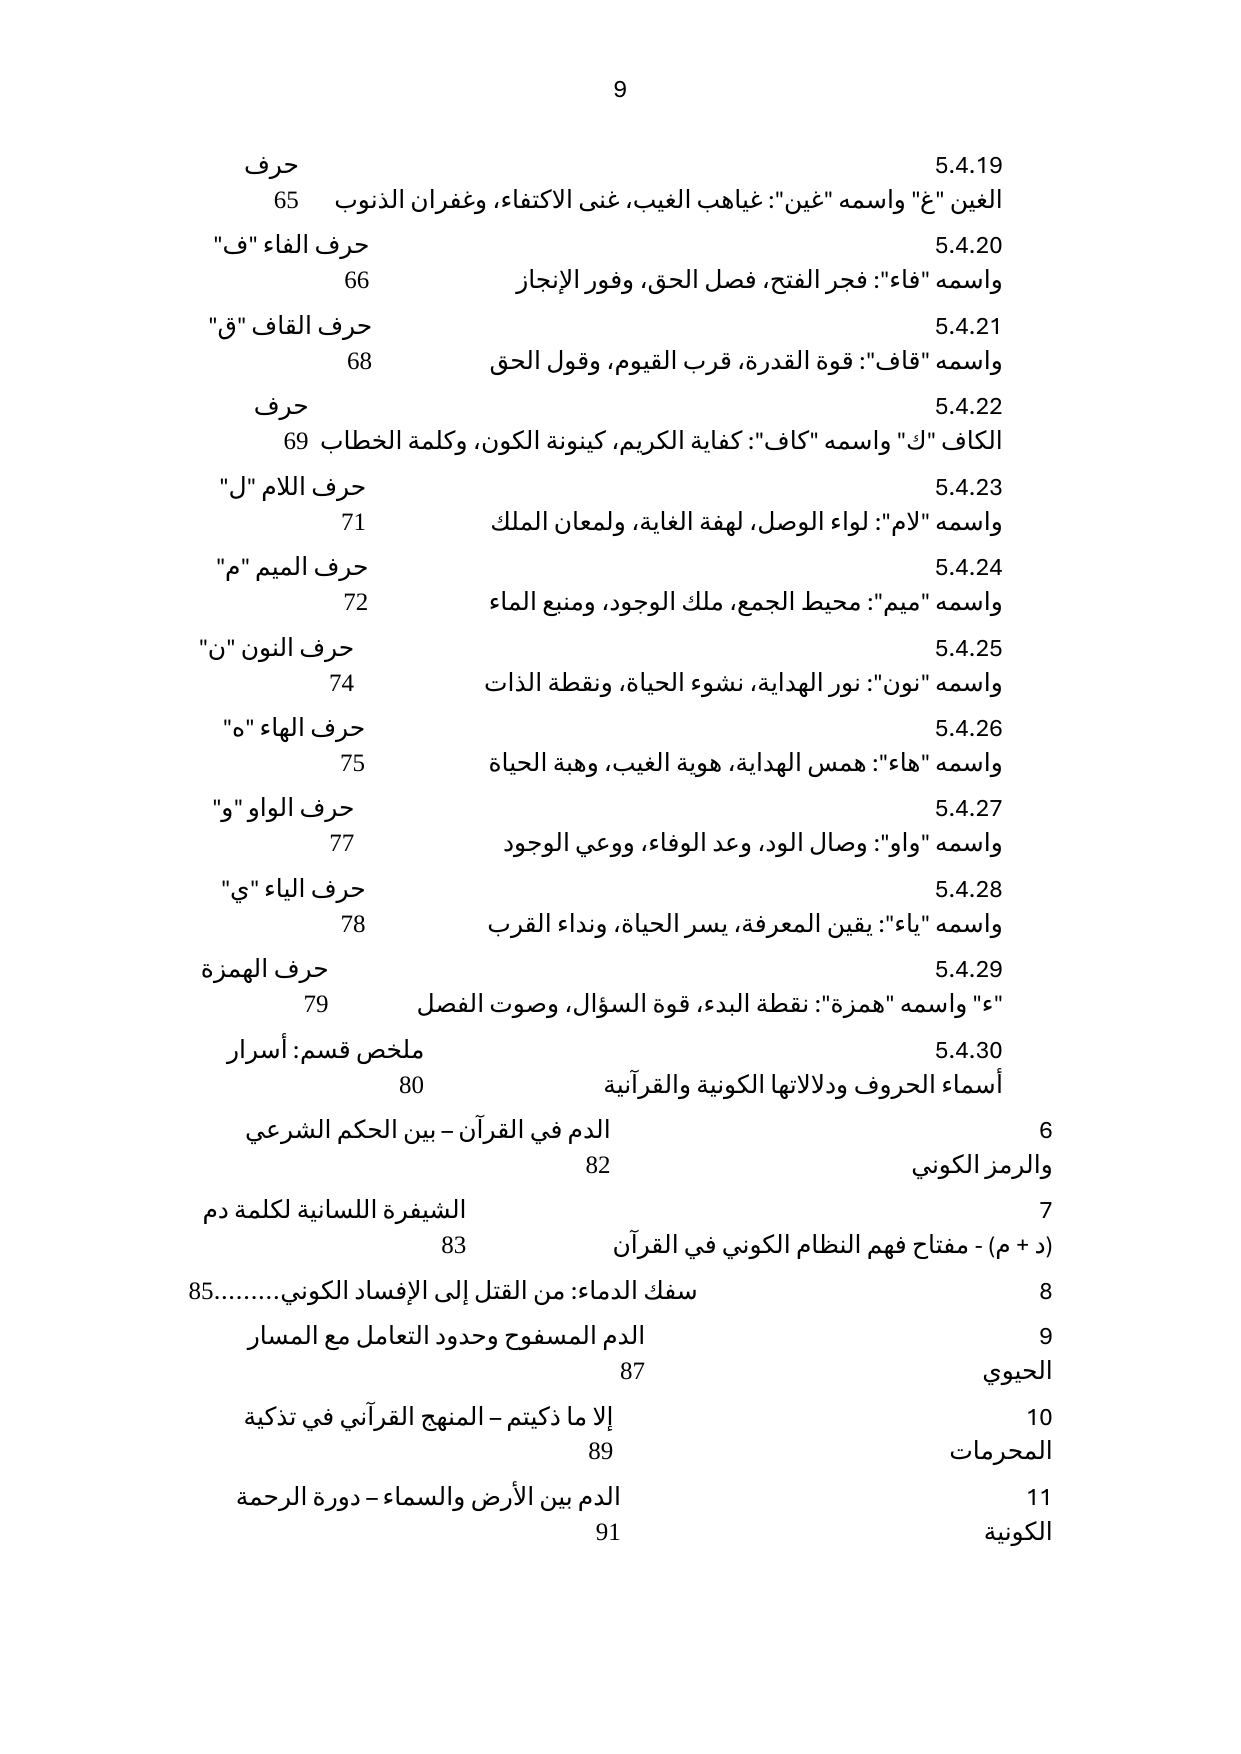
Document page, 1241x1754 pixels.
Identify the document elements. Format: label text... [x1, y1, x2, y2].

text 5.4.19 حرف الغين "غ" واسمه "غين": غياهب الغيب، غنى الاكتفاء، وغفران الذنوب 65 [187, 150, 1003, 216]
text 5.4.25 حرف النون "ن" واسمه "نون": نور الهداية، نشوء الحياة، ونقطة الذات 74 [187, 632, 1003, 698]
text 5.4.21 حرف القاف "ق" واسمه "قاف": قوة القدرة، قرب القيوم، وقول الحق 68 [187, 311, 1003, 376]
text 6 الدم في القرآن – بين الحكم الشرعي والرمز الكوني 82 [187, 1115, 1053, 1181]
text 5.4.24 حرف الميم "م" واسمه "ميم": محيط الجمع، ملك الوجود، ومنبع الماء 72 [187, 552, 1003, 618]
text 5.4.29 حرف الهمزة "ء" واسمه "همزة": نقطة البدء، قوة السؤال، وصوت الفصل 79 [187, 954, 1003, 1020]
text 5.4.20 حرف الفاء "ف" واسمه "فاء": فجر الفتح، فصل الحق، وفور الإنجاز 66 [187, 230, 1003, 296]
text 5.4.28 حرف الياء "ي" واسمه "ياء": يقين المعرفة، يسر الحياة، ونداء القرب 78 [187, 874, 1003, 939]
text 5.4.26 حرف الهاء "ه" واسمه "هاء": همس الهداية، هوية الغيب، وهبة الحياة 75 [187, 713, 1003, 778]
text 5.4.22 حرف الكاف "ك" واسمه "كاف": كفاية الكريم، كينونة الكون، وكلمة الخطاب 69 [187, 391, 1003, 457]
text 5.4.23 حرف اللام "ل" واسمه "لام": لواء الوصل، لهفة الغاية، ولمعان الملك 71 [187, 472, 1003, 537]
text 8 سفك الدماء: من القتل إلى الإفساد الكوني 85 [187, 1276, 1053, 1306]
text 11 الدم بين الأرض والسماء – دورة الرحمة الكونية 91 [187, 1482, 1053, 1547]
text 7 الشيفرة اللسانية لكلمة دم (د + م) - مفتاح فهم النظام الكوني في القرآن 83 [187, 1195, 1053, 1261]
text 5.4.27 حرف الواو "و" واسمه "واو": وصال الود، وعد الوفاء، ووعي الوجود 77 [187, 793, 1003, 859]
text 10 إلا ما ذكيتم – المنهج القرآني في تذكية المحرمات 89 [187, 1401, 1053, 1467]
text 5.4.30 ملخص قسم: أسرار أسماء الحروف ودلالاتها الكونية والقرآنية 80 [187, 1034, 1003, 1100]
text 9 الدم المسفوح وحدود التعامل مع المسار الحيوي 87 [187, 1321, 1053, 1387]
